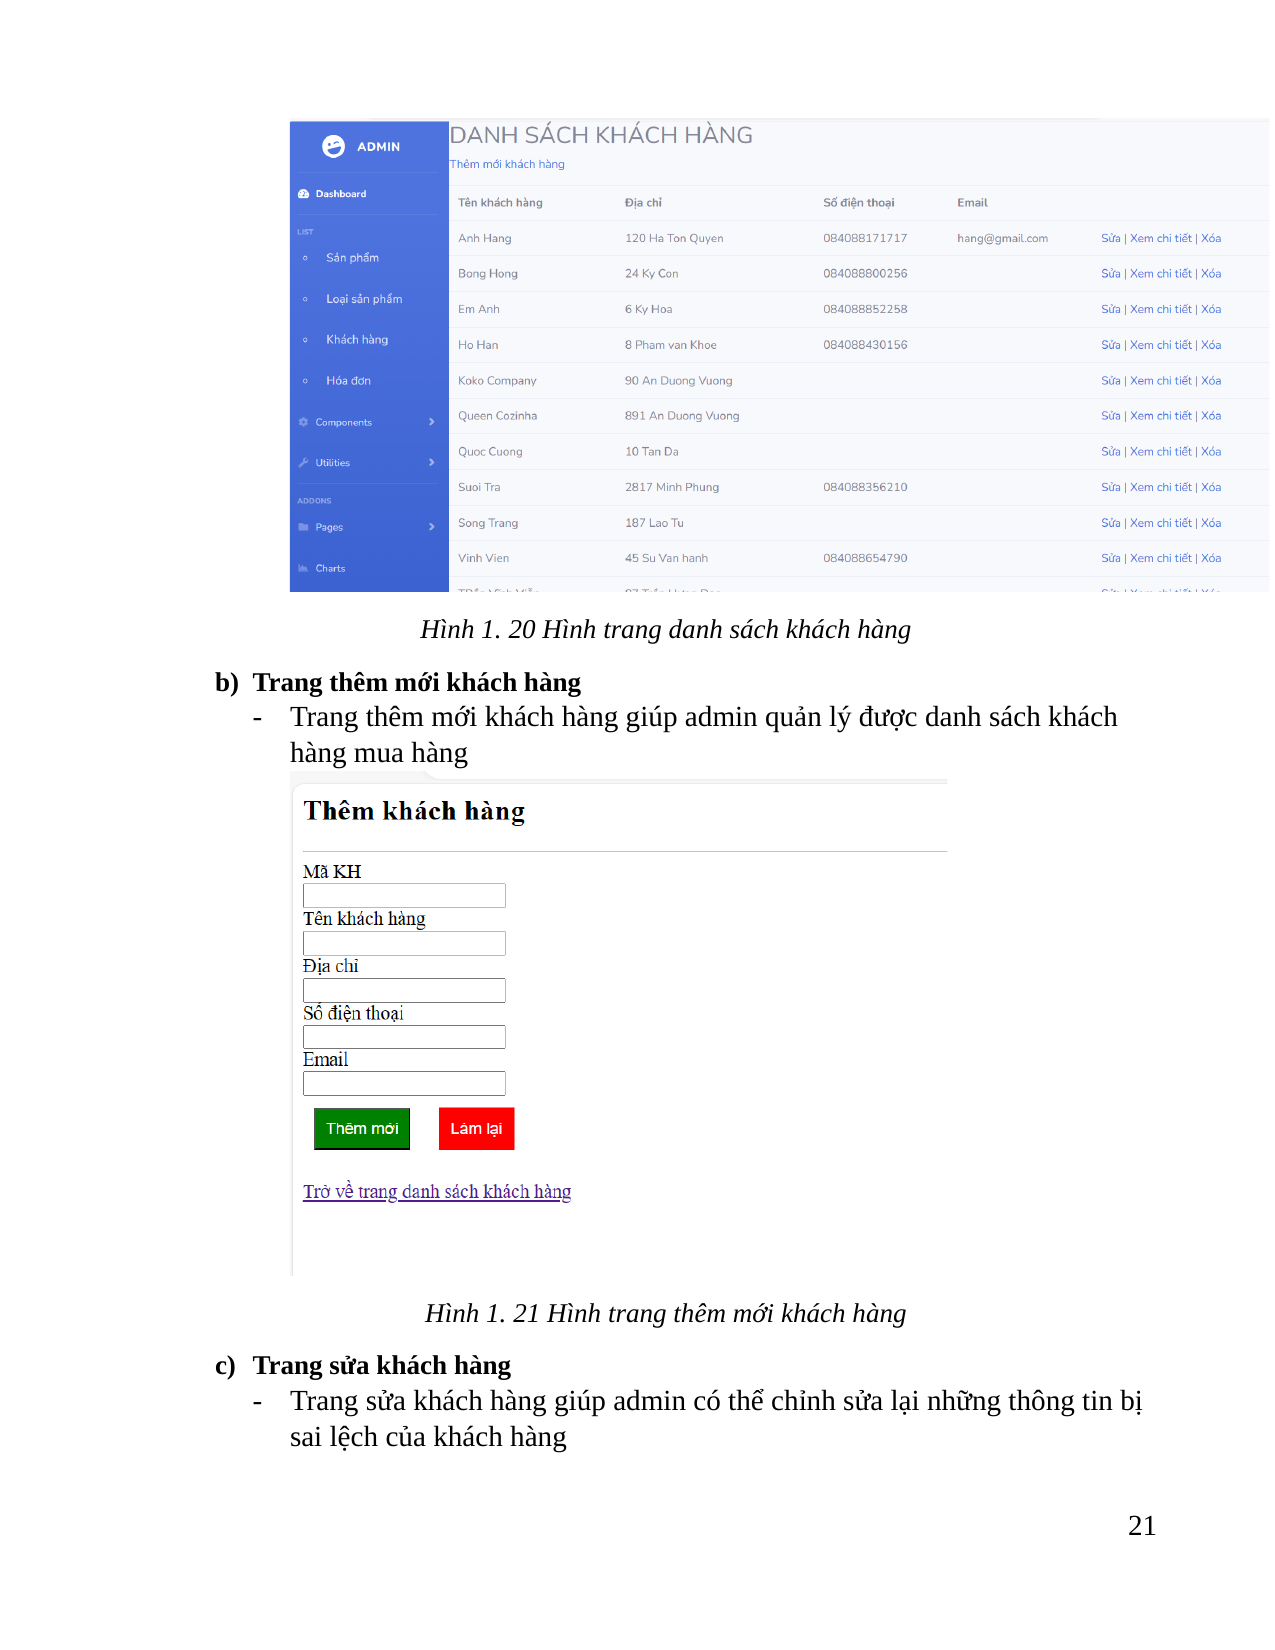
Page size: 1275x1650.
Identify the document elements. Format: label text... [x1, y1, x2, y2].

picture [289, 771, 948, 1276]
picture [289, 118, 1270, 592]
text Hình 1. 20 Hình trang danh sách khách hàng [177, 614, 1157, 645]
subtitle Trang sửa khách hàng [215, 1349, 1157, 1380]
text Hình 1. 21 Hình trang thêm mới khách hàng [177, 1297, 1157, 1328]
list Trang sửa khách hàng giúp admin có thể chỉnh sửa lại những thông tin bị sai lệch của khách hàng [252, 1383, 1157, 1452]
list Trang thêm mới khách hàng giúp admin quản lý được danh sách khách hàng mua hàng [252, 699, 1157, 769]
subtitle Trang thêm mới khách hàng [215, 666, 1157, 697]
